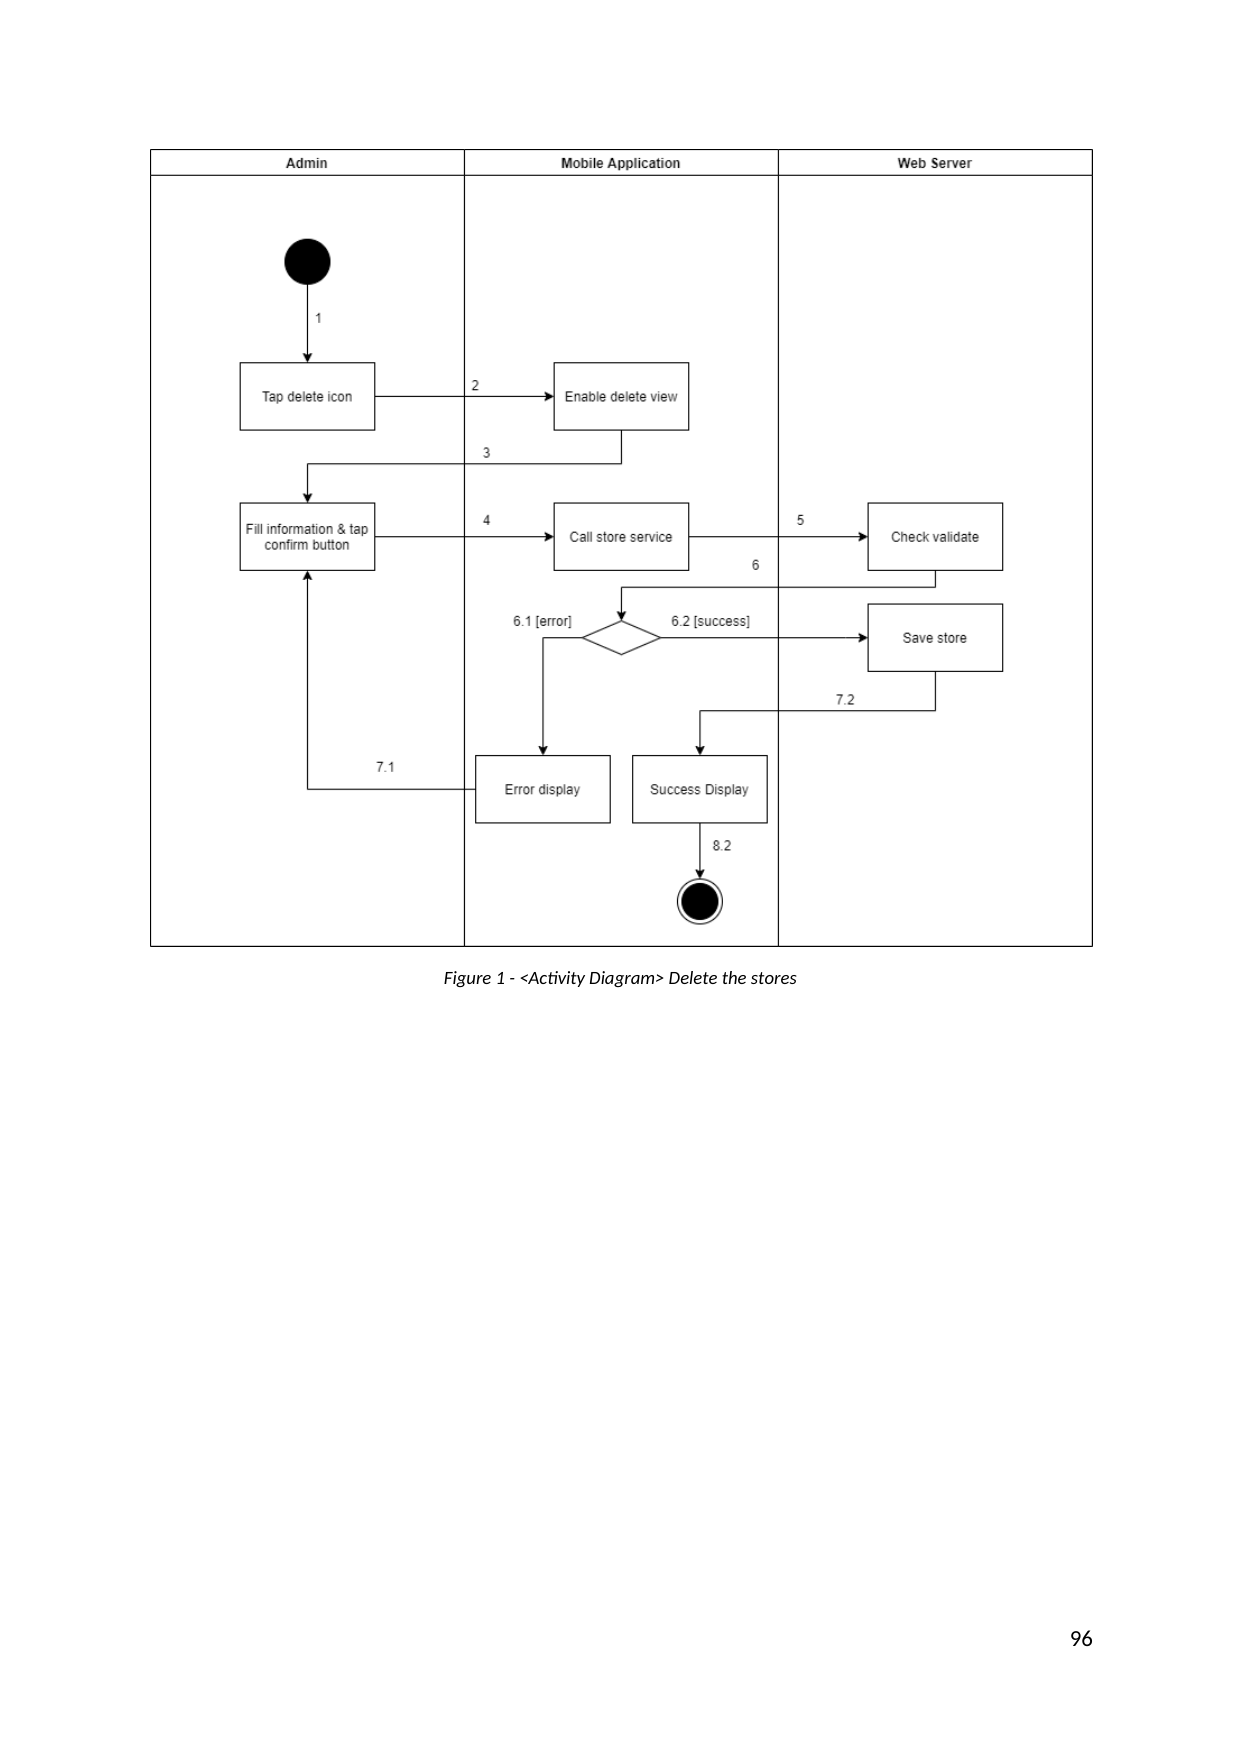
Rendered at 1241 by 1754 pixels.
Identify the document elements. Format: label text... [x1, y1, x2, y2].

text Figure 1 - <Activity Diagram> Delete the stores [150, 966, 1093, 989]
picture [150, 149, 1093, 947]
